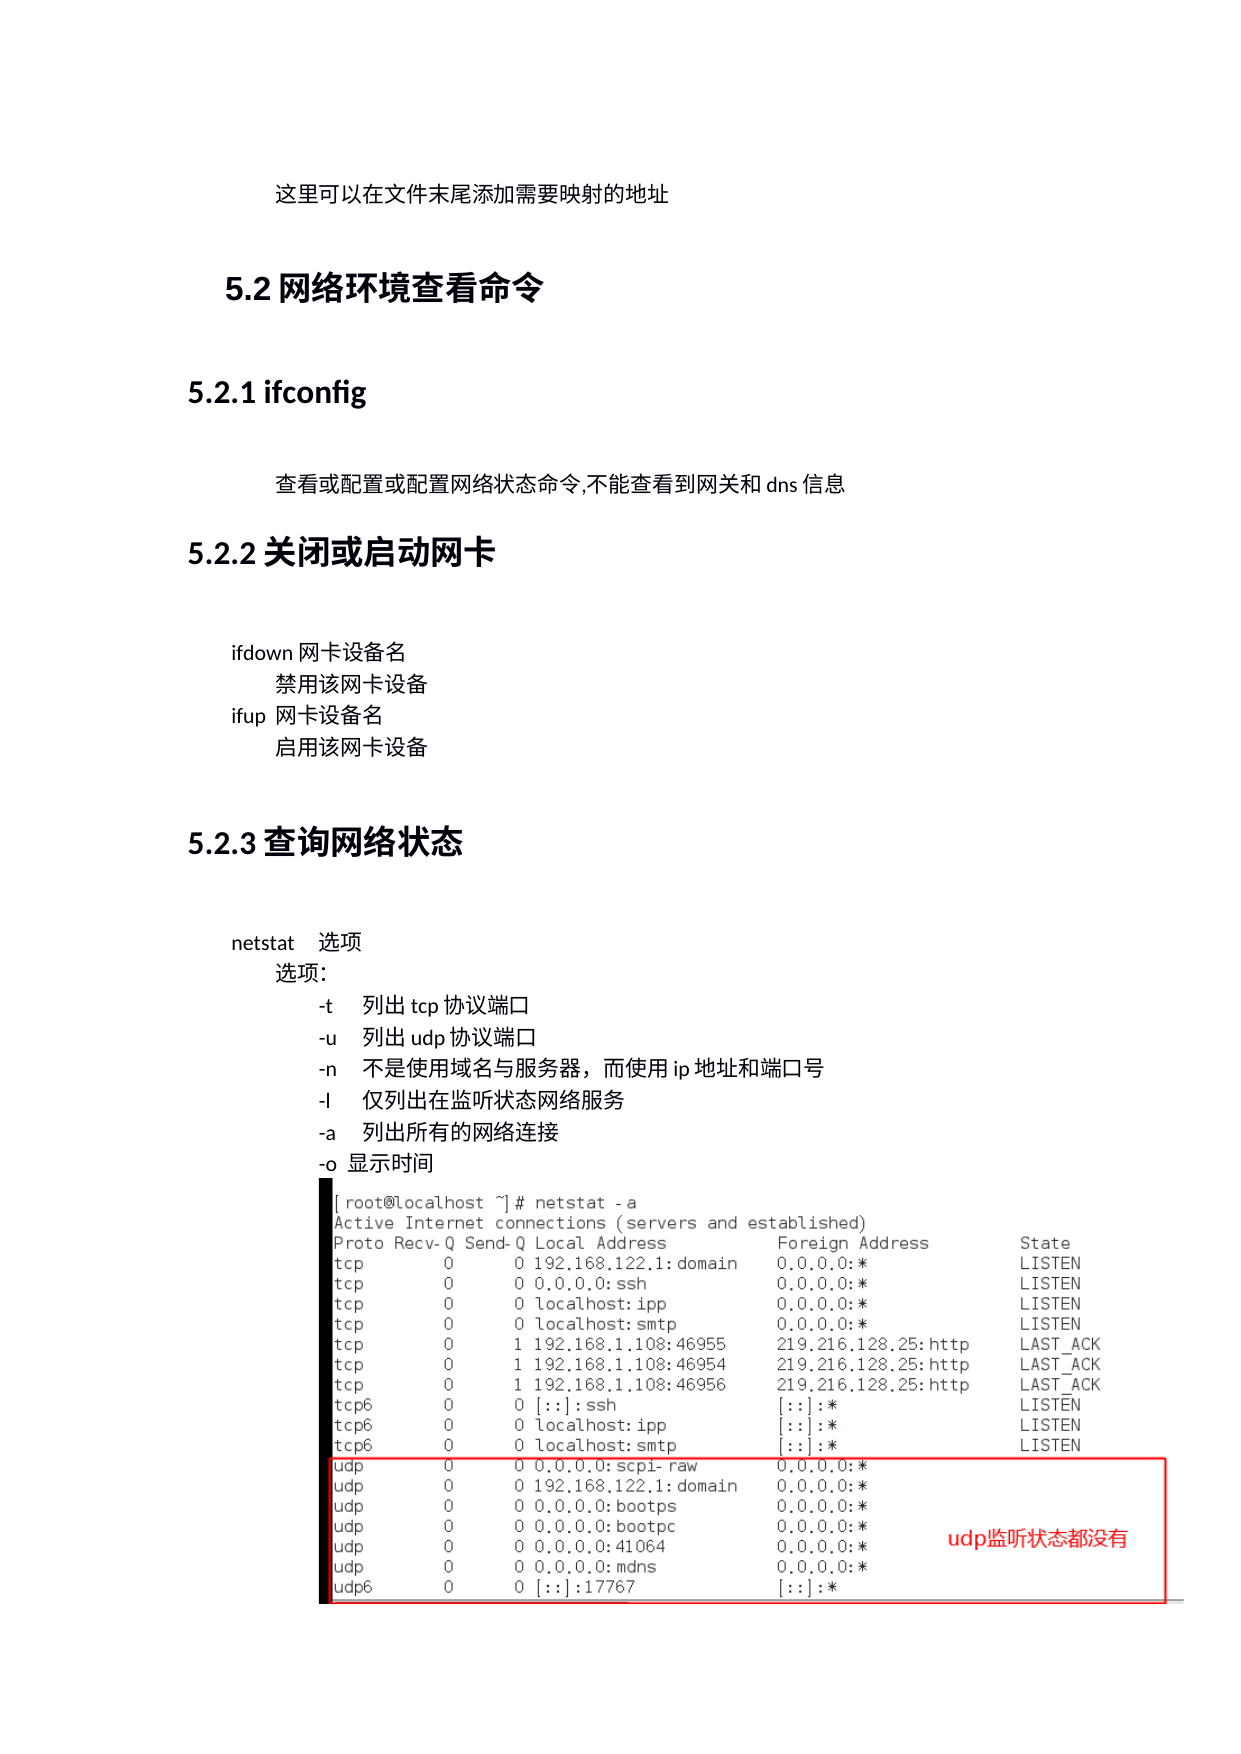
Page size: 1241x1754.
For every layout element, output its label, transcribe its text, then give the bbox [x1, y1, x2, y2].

list ifdown 网卡设备名 [187, 635, 1053, 667]
list netstat 选项 [187, 925, 1053, 956]
list -t 列出tcp协议端口 [275, 988, 1053, 1020]
picture [318, 1178, 1184, 1604]
list 查看或配置或配置网络状态命令,不能查看到网关和dns信息 [231, 467, 1053, 499]
list -n 不是使用域名与服务器，而使用ip地址和端口号 [275, 1051, 1053, 1083]
list 5.2网络环境查看命令 [225, 262, 1053, 310]
list ifup 网卡设备名 [187, 698, 1053, 730]
list -a 列出所有的网络连接 [275, 1115, 1053, 1146]
list -l 仅列出在监听状态网络服务 [275, 1083, 1053, 1115]
list -o 显示时间 [275, 1146, 1053, 1178]
text 5.2.3 查询网络状态 [187, 816, 1053, 864]
text 5.2.1 ifconfig [187, 371, 1053, 412]
list 这里可以在文件末尾添加需要映射的地址 [231, 177, 1053, 208]
list 选项： [231, 956, 1053, 988]
list 禁用该网卡设备 [231, 667, 1053, 698]
text 5.2.2 关闭或启动网卡 [187, 526, 1053, 574]
list -u 列出udp协议端口 [275, 1020, 1053, 1051]
list 启用该网卡设备 [231, 730, 1053, 762]
